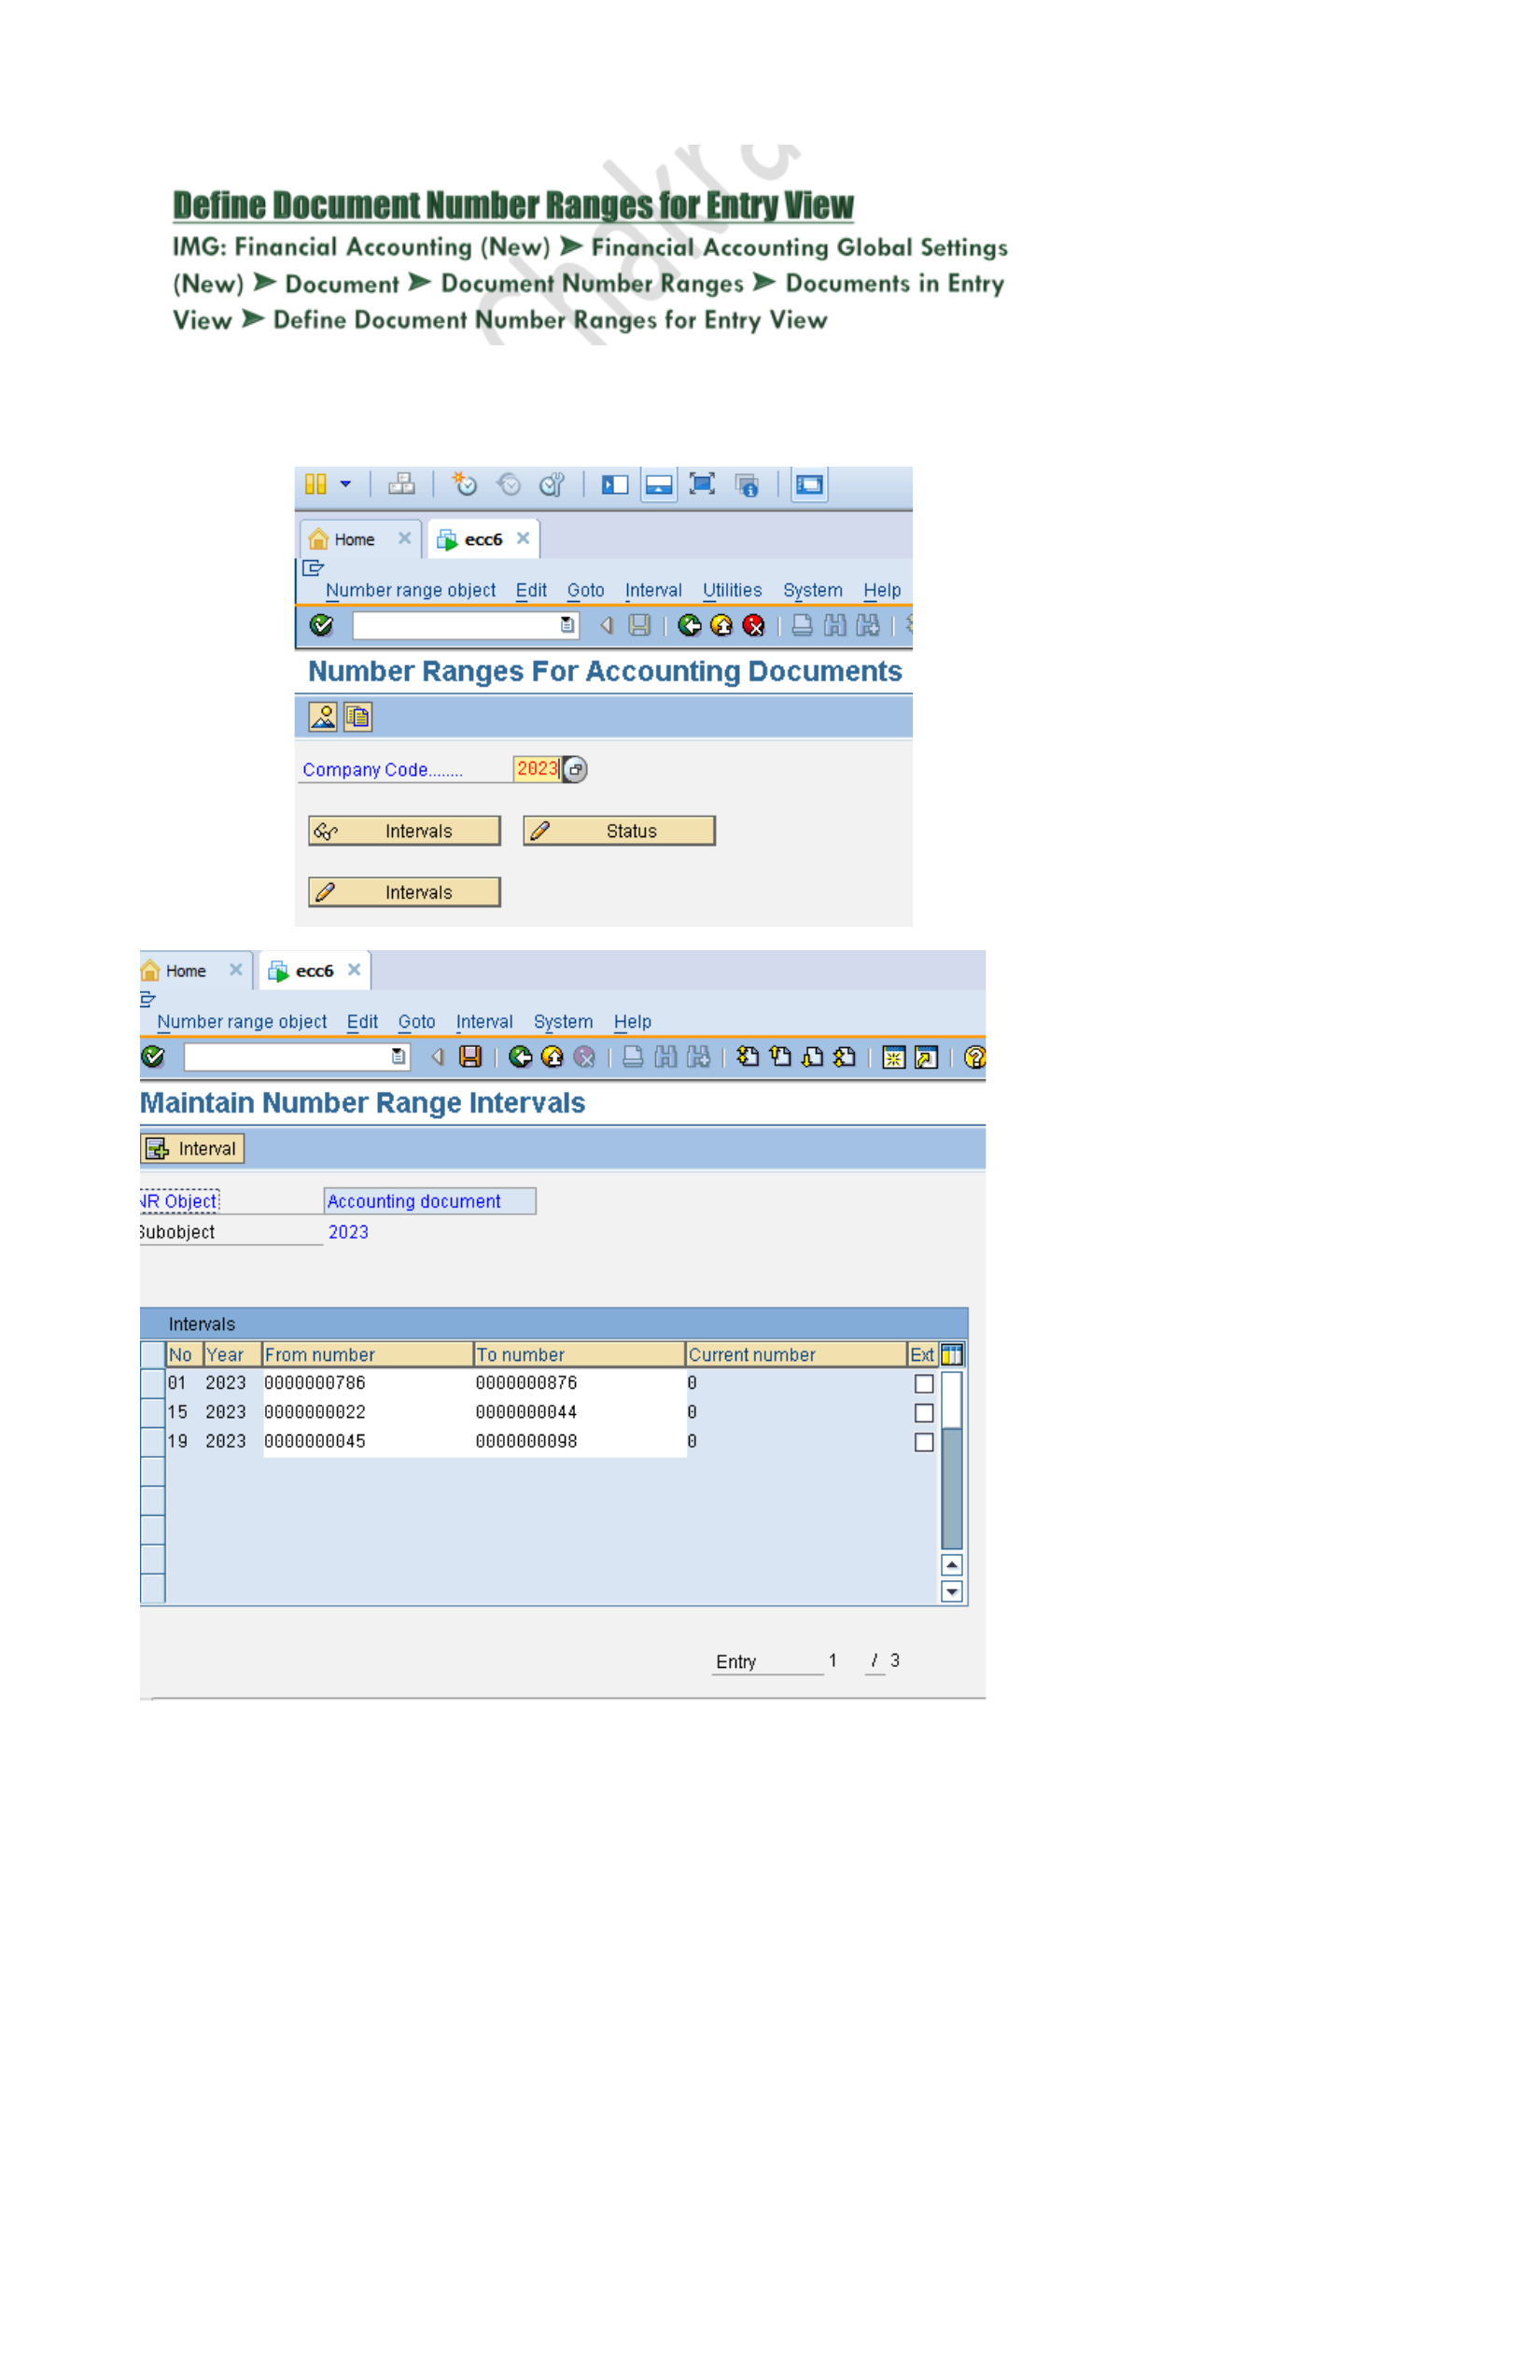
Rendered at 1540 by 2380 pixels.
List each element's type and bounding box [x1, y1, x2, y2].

picture [294, 467, 914, 927]
picture [140, 950, 987, 1701]
picture [140, 145, 1050, 345]
